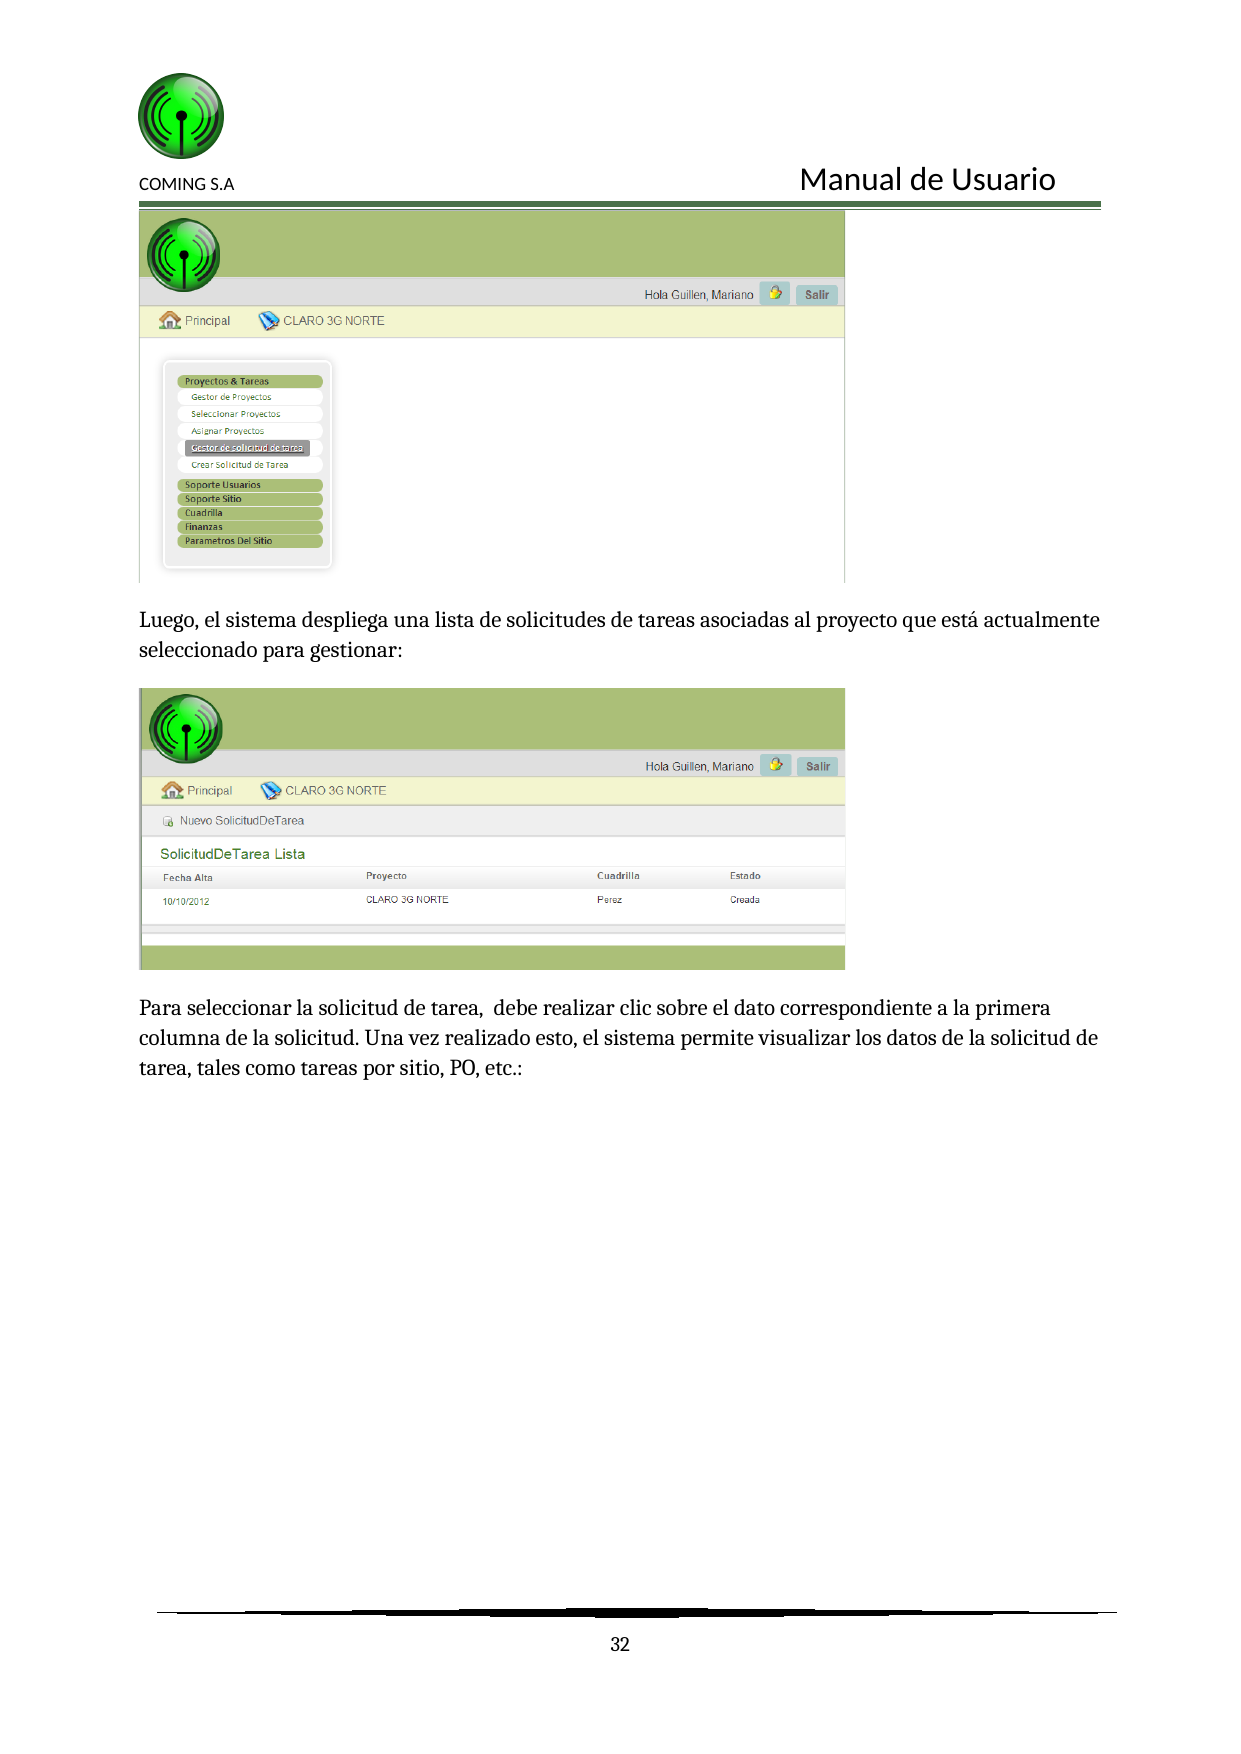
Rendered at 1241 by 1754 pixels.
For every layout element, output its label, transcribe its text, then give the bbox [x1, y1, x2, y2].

text Luego, el sistema despliega una lista de solicitudes de tareas asociadas al proyecto que está actualmente seleccionado para gestionar: [139, 607, 1101, 664]
picture [138, 73, 224, 159]
picture [138, 688, 846, 970]
text Para seleccionar la solicitud de tarea, debe realizar clic sobre el dato correspondiente a la primera columna de la solicitud. Una vez realizado esto, el sistema permite visualizar los datos de la solicitud de tarea, tales como tareas por sitio, PO, etc.: [139, 994, 1101, 1081]
picture [138, 210, 846, 583]
